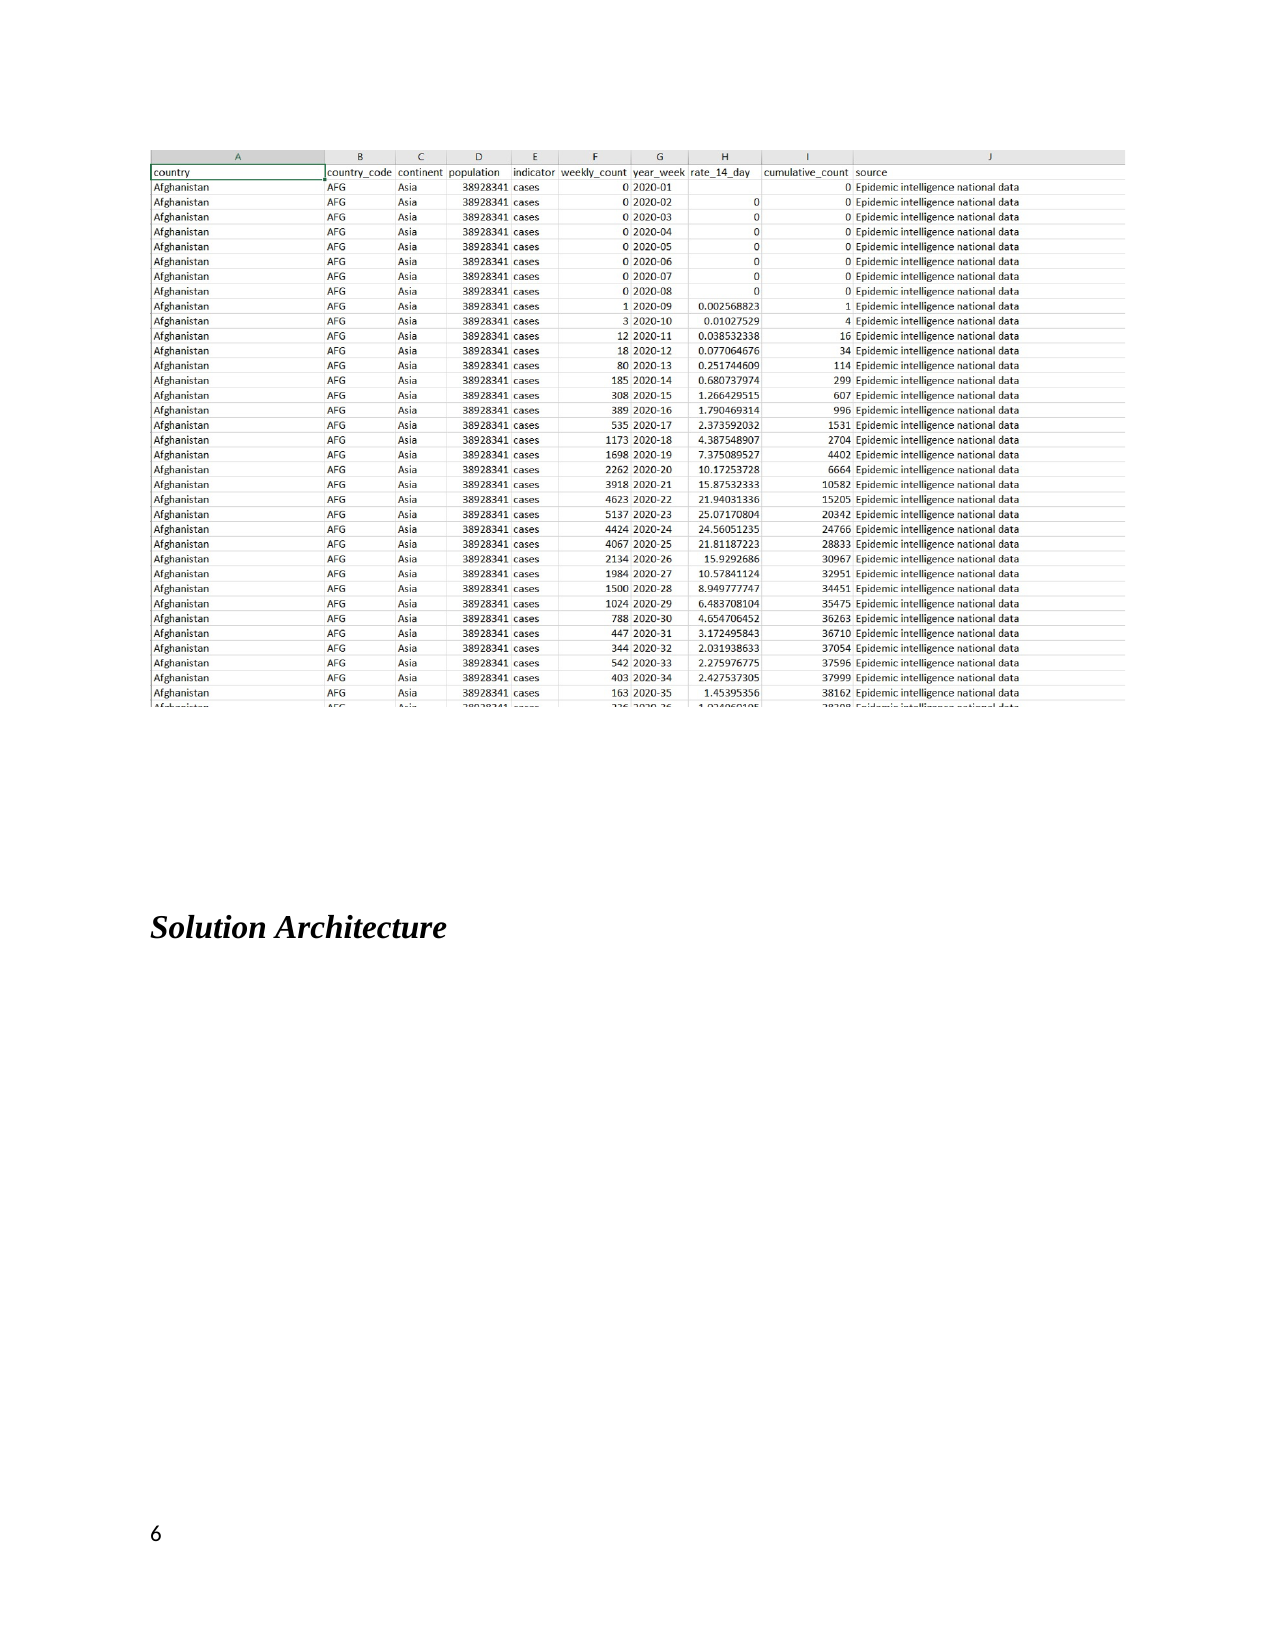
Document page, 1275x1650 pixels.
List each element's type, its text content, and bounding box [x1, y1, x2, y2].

text Solution Architecture [150, 908, 1125, 946]
picture [150, 150, 1125, 707]
